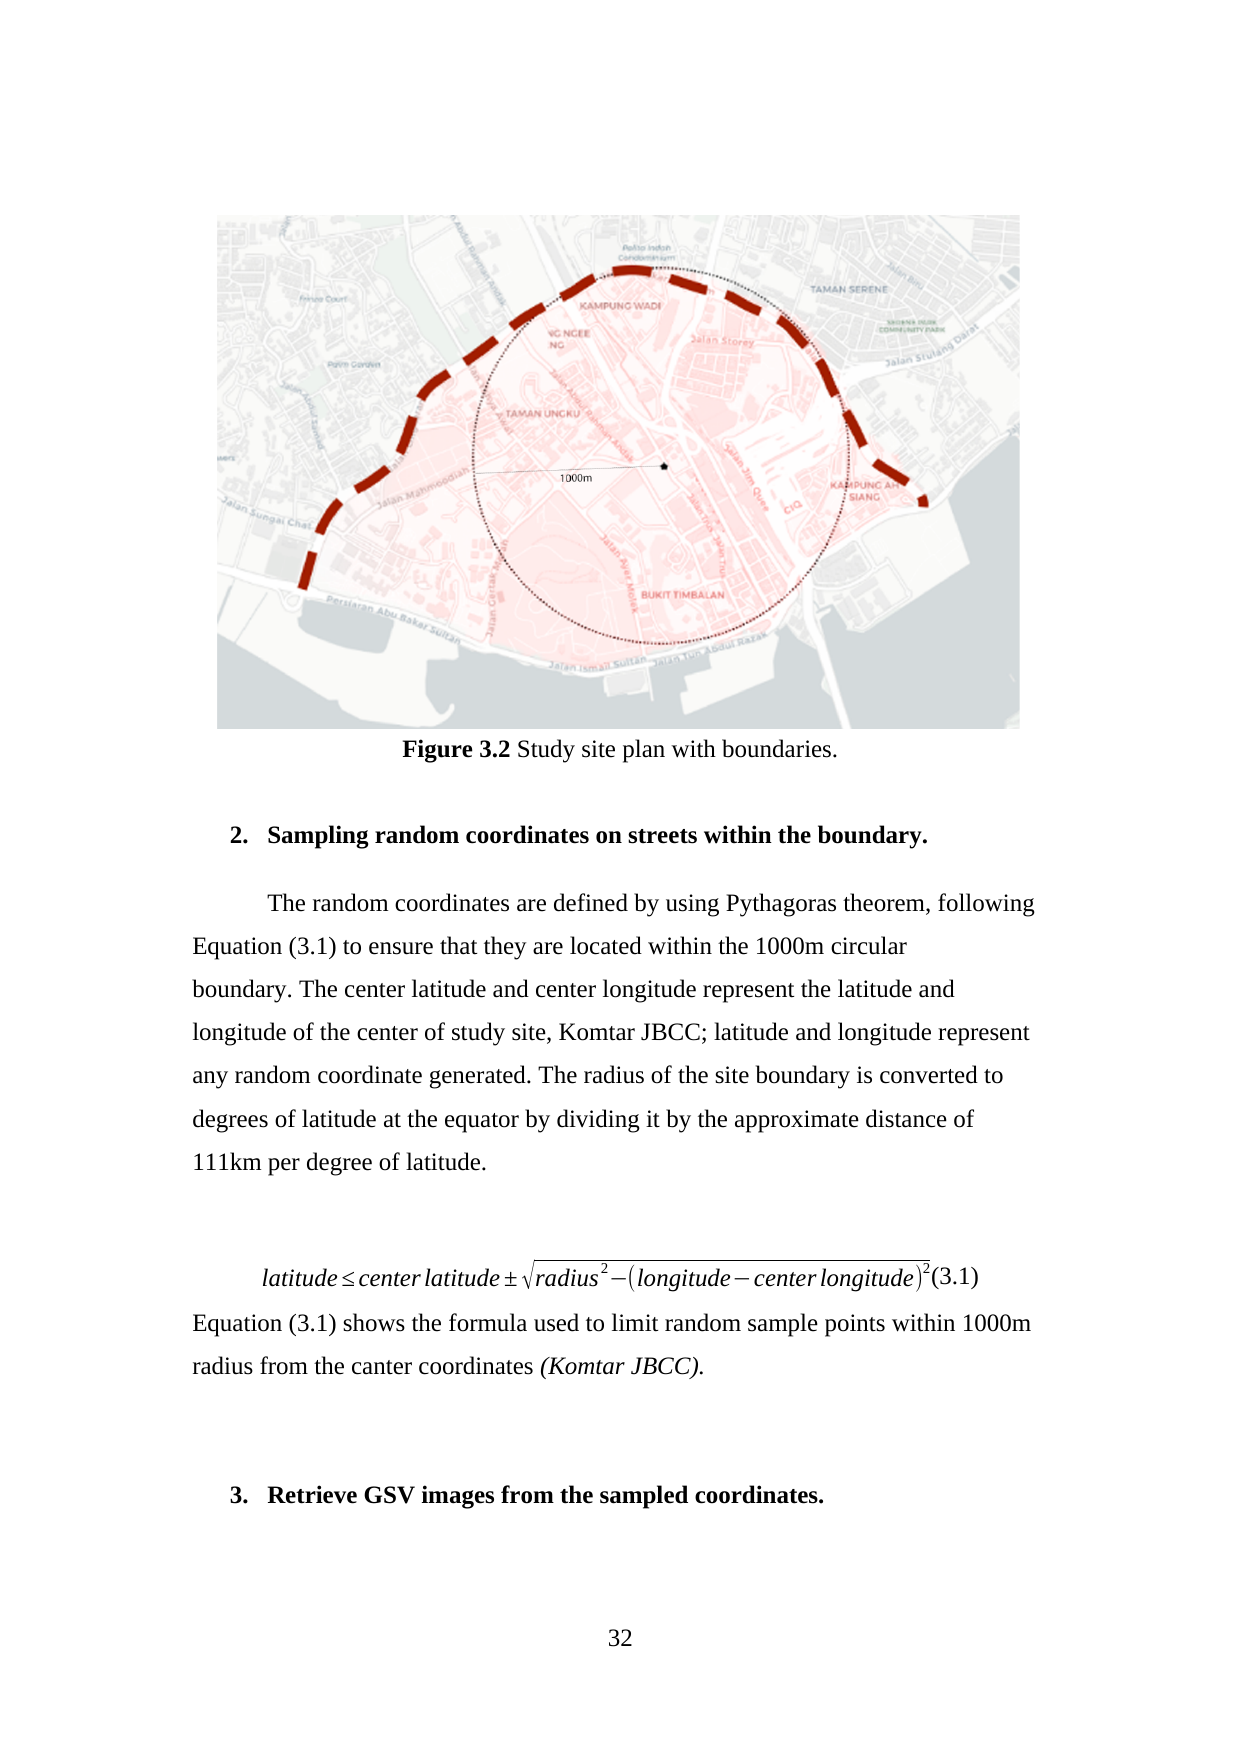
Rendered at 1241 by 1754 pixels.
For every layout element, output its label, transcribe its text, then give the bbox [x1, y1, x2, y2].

text (3.1) [192, 1258, 1048, 1294]
text The random coordinates are defined by using Pythagoras theorem, following Equation (3.1) to ensure that they are located within the 1000m circular boundary. The center latitude and center longitude represent the latitude and longitude of the center of study site, Komtar JBCC; latitude and longitude represent any random coordinate generated. The radius of the site boundary is converted to degrees of latitude at the equator by dividing it by the approximate distance of 111km per degree of latitude. [192, 888, 1048, 1176]
list Sampling random coordinates on streets within the boundary. [229, 820, 1048, 849]
text Equation (3.1) shows the formula used to limit random sample points within 1000m radius from the canter coordinates (Komtar JBCC). [192, 1308, 1048, 1380]
picture [214, 215, 1020, 729]
text Figure 3.2 Study site plan with boundaries. [192, 734, 1048, 820]
list Retrieve GSV images from the sampled coordinates. [229, 1481, 1048, 1509]
